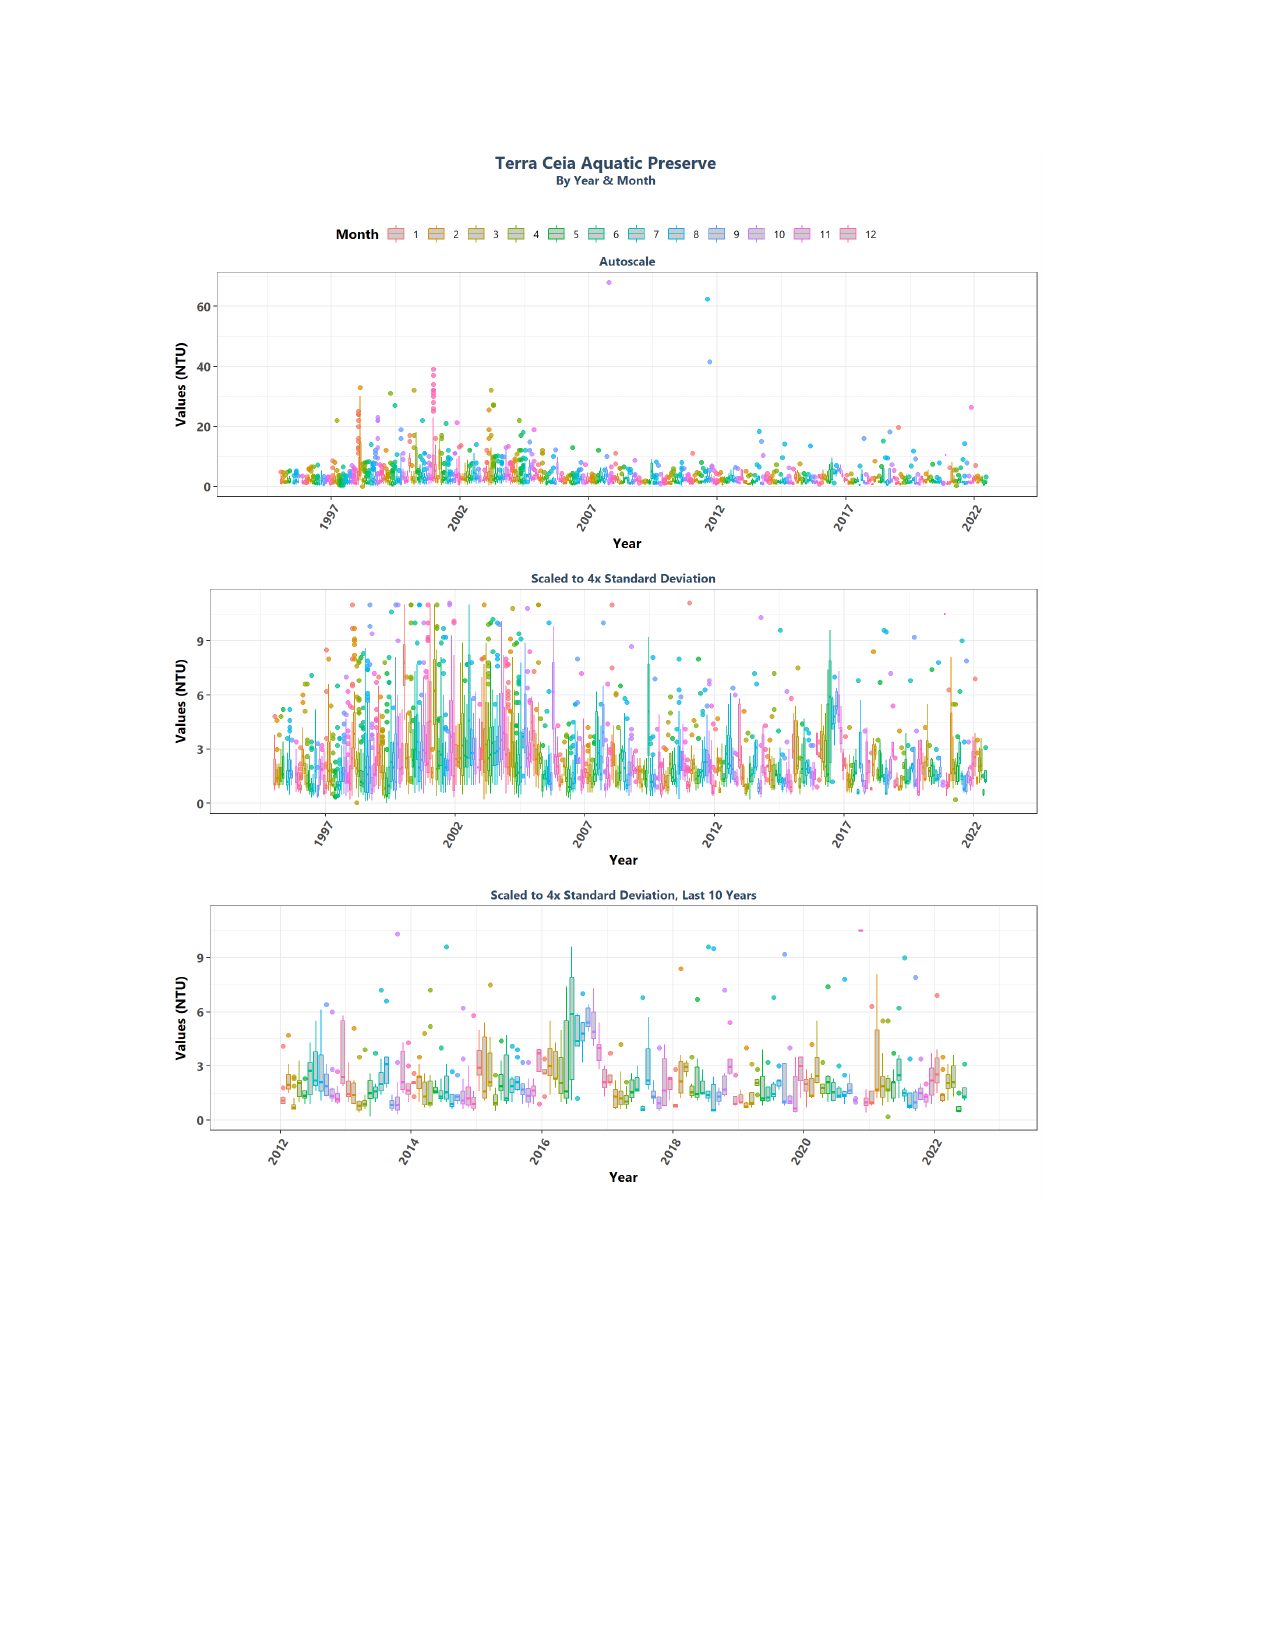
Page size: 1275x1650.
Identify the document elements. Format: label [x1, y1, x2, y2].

picture [168, 150, 1044, 1200]
